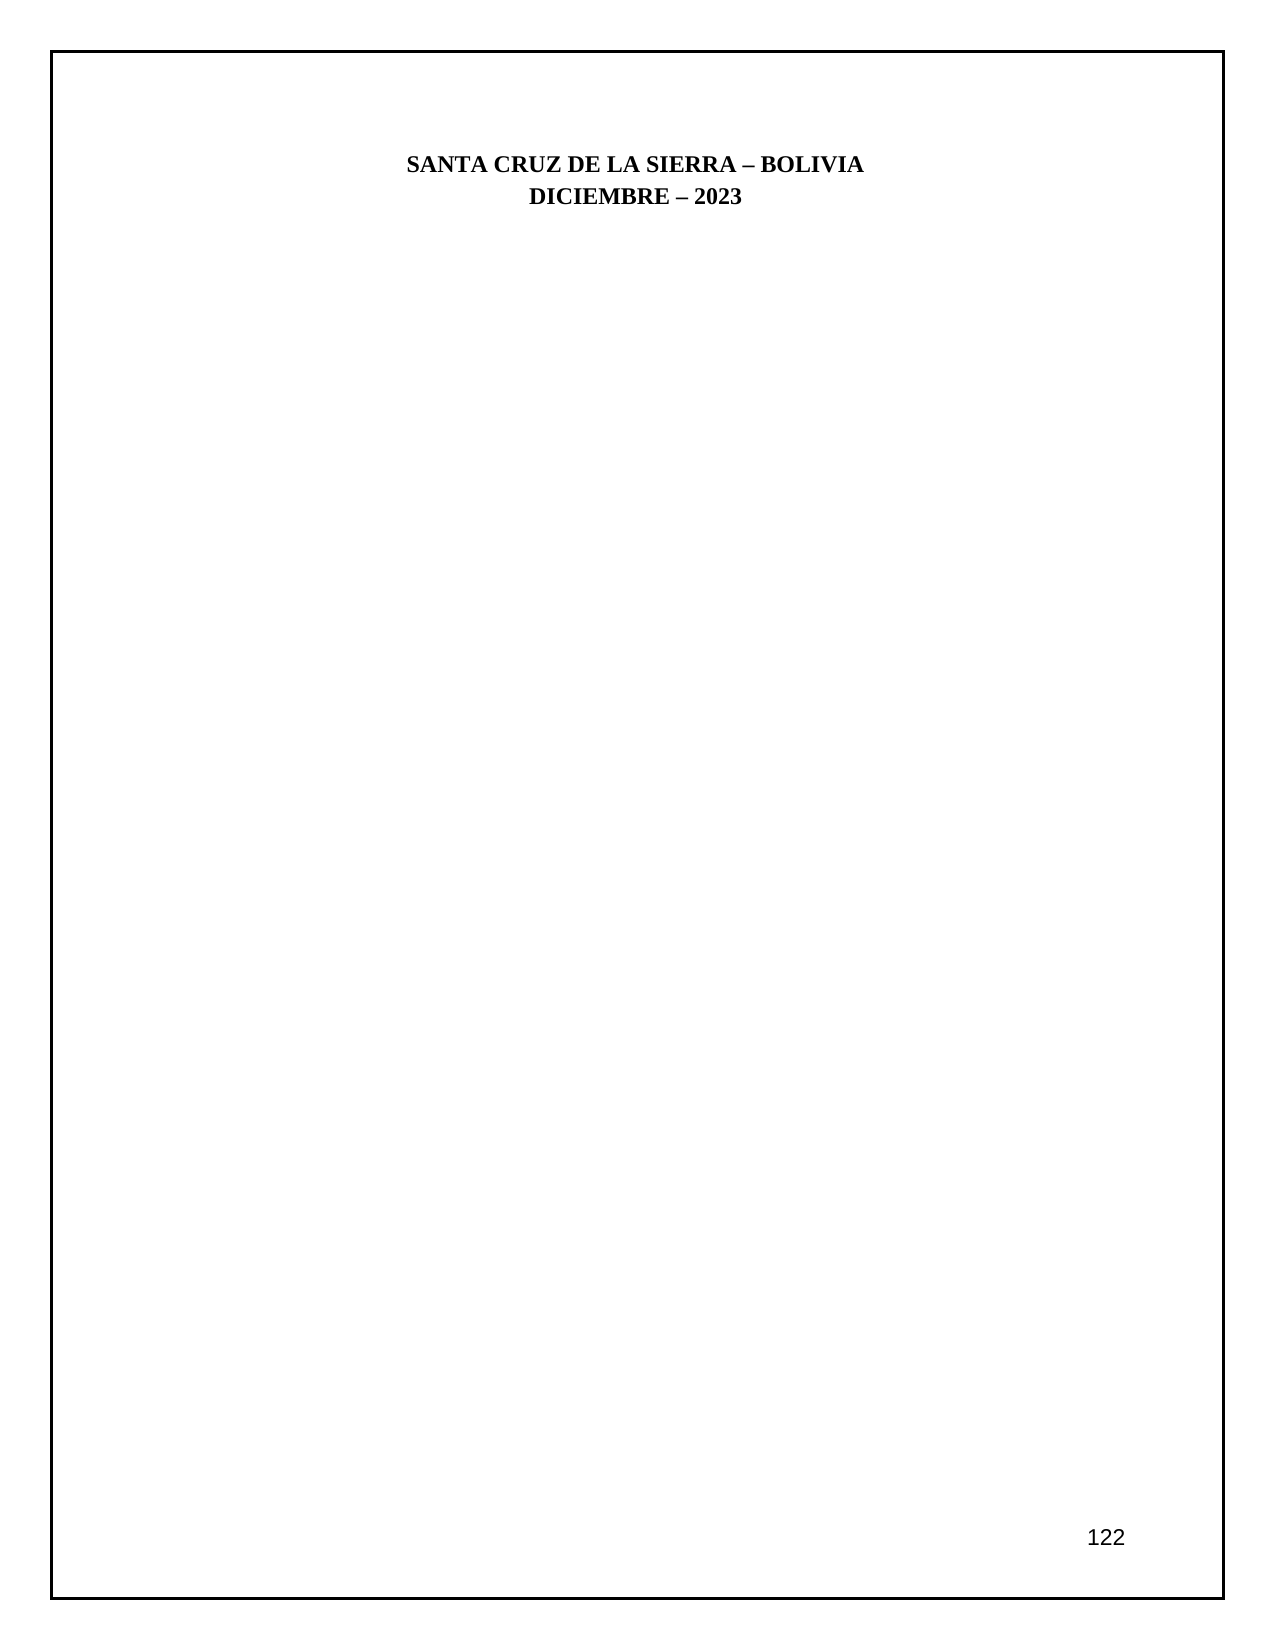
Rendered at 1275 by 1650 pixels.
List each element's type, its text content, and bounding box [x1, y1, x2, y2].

text DICIEMBRE – 2023 [152, 182, 1119, 209]
text SANTA CRUZ DE LA SIERRA – BOLIVIA [152, 150, 1119, 178]
